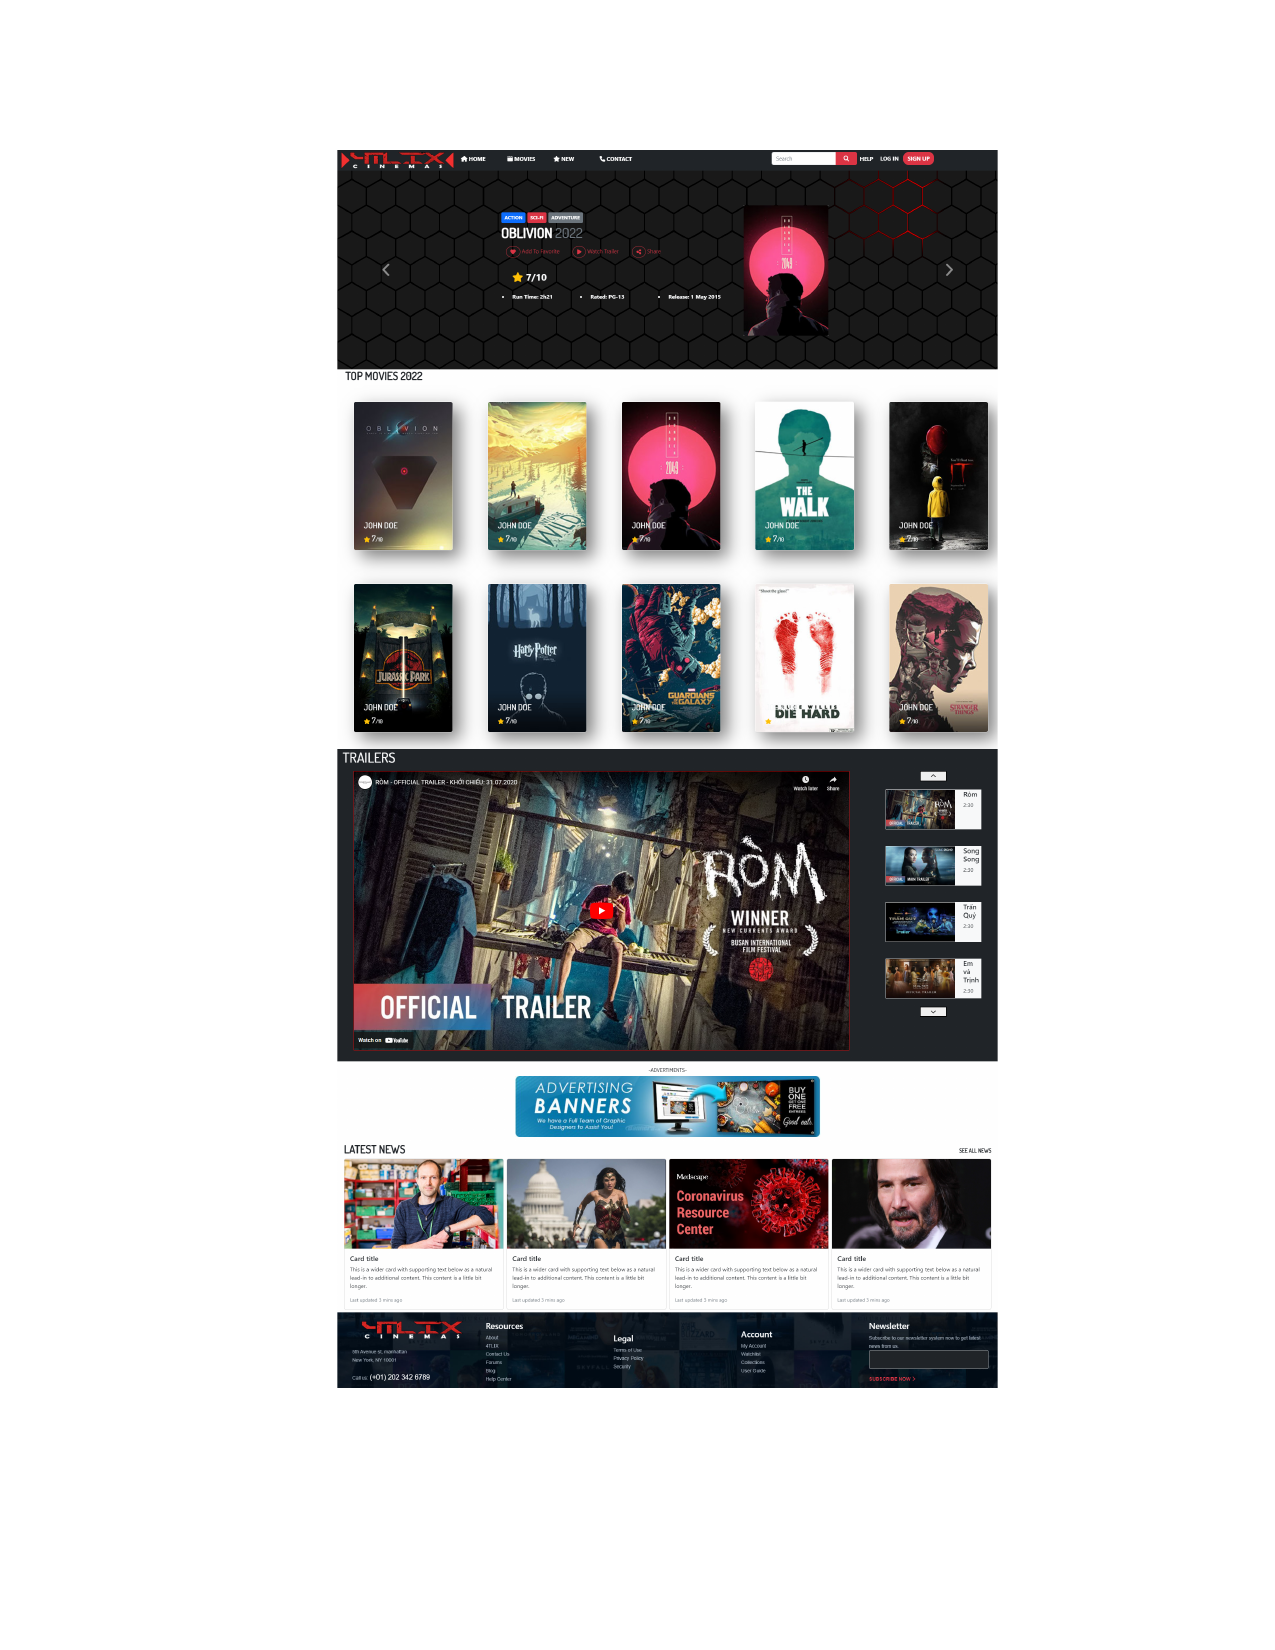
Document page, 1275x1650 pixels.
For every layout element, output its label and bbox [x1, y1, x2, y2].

picture [337, 150, 998, 1388]
